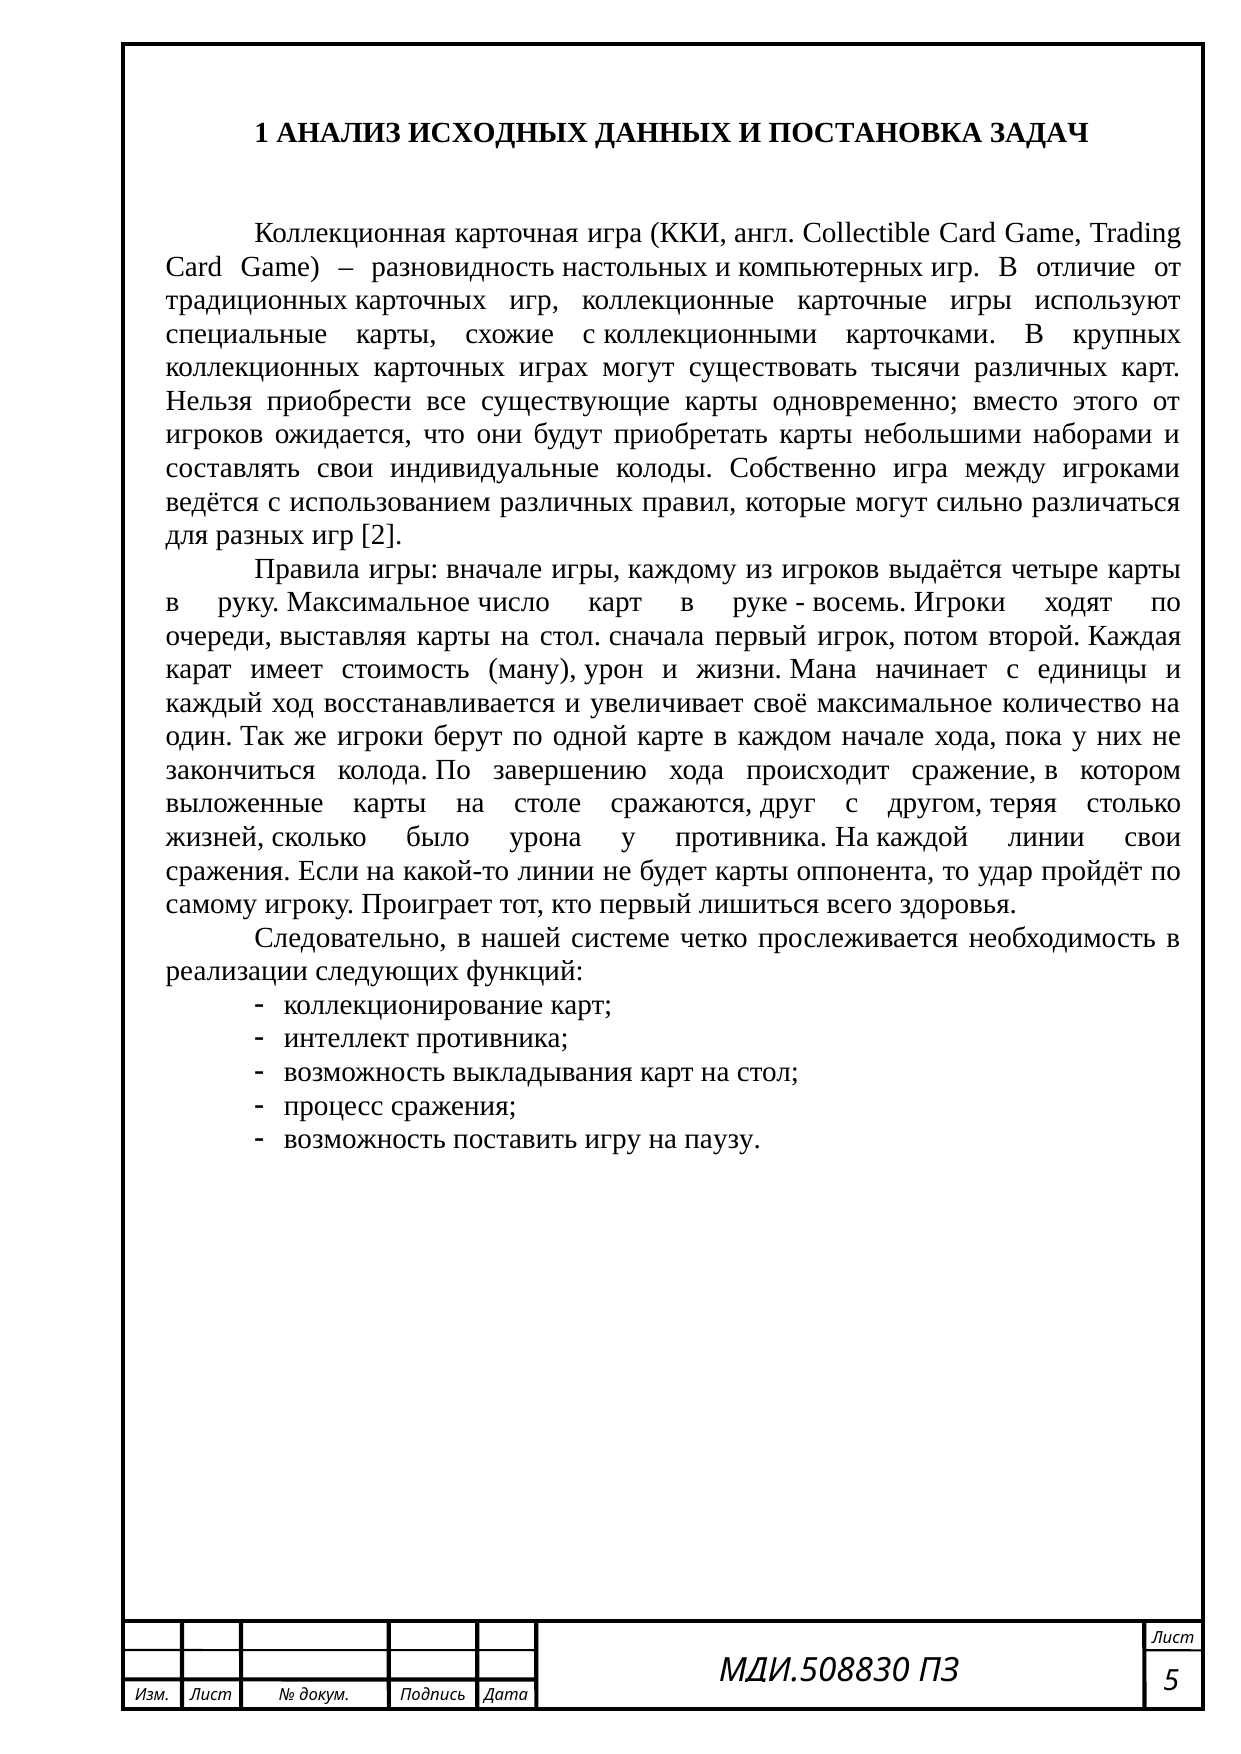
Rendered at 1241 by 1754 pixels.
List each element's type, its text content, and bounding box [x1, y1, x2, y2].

subtitle 1 Анализ ИСХОДНЫХ ДАННЫХ и постановка задач [165, 115, 1181, 148]
text Следовательно, в нашей системе четко прослеживается необходимость в реализации следующих функций: [165, 920, 1181, 987]
list интеллект противника; [165, 1020, 1181, 1054]
text Правила игры: вначале игры, каждому из игроков выдаётся четыре карты в руку. Максимальное число карт в руке - восемь. Игроки ходят по очереди, выставляя карты на стол. сначала первый игрок, потом второй. Каждая карат имеет стоимость (ману), урон и жизни. Мана начинает c единицы и каждый ход восстанавливается и увеличивает своё максимальное количество на один. Так же игроки берут по одной карте в каждом начале хода, пока у них не закончиться колода. По завершению хода происходит сражение, в котором выложенные карты на столе сражаются, друг с другом, теряя столько жизней, сколько было урона у противника. На каждой линии свои сражения. Если на какой-то линии не будет карты оппонента, то удар пройдёт по самому игроку. Проиграет тот, кто первый лишиться всего здоровья. [165, 551, 1181, 920]
list возможность выкладывания карт на стол; [165, 1054, 1181, 1088]
list возможность поставить игру на паузу. [165, 1121, 1181, 1155]
list процесс сражения; [165, 1088, 1181, 1121]
text Коллекционная карточная игра (ККИ, англ. Collectible Card Game, Trading Card Game) – разновидность настольных и компьютерных игр. В отличие от традиционных карточных игр, коллекционные карточные игры используют специальные карты, схожие с коллекционными карточками. В крупных коллекционных карточных играх могут существовать тысячи различных карт. Нельзя приобрести все существующие карты одновременно; вместо этого от игроков ожидается, что они будут приобретать карты небольшими наборами и составлять свои индивидуальные колоды. Собственно игра между игроками ведётся с использованием различных правил, которые могут сильно различаться для разных игр [2]. [165, 215, 1181, 551]
list коллекционирование карт; [165, 987, 1181, 1020]
